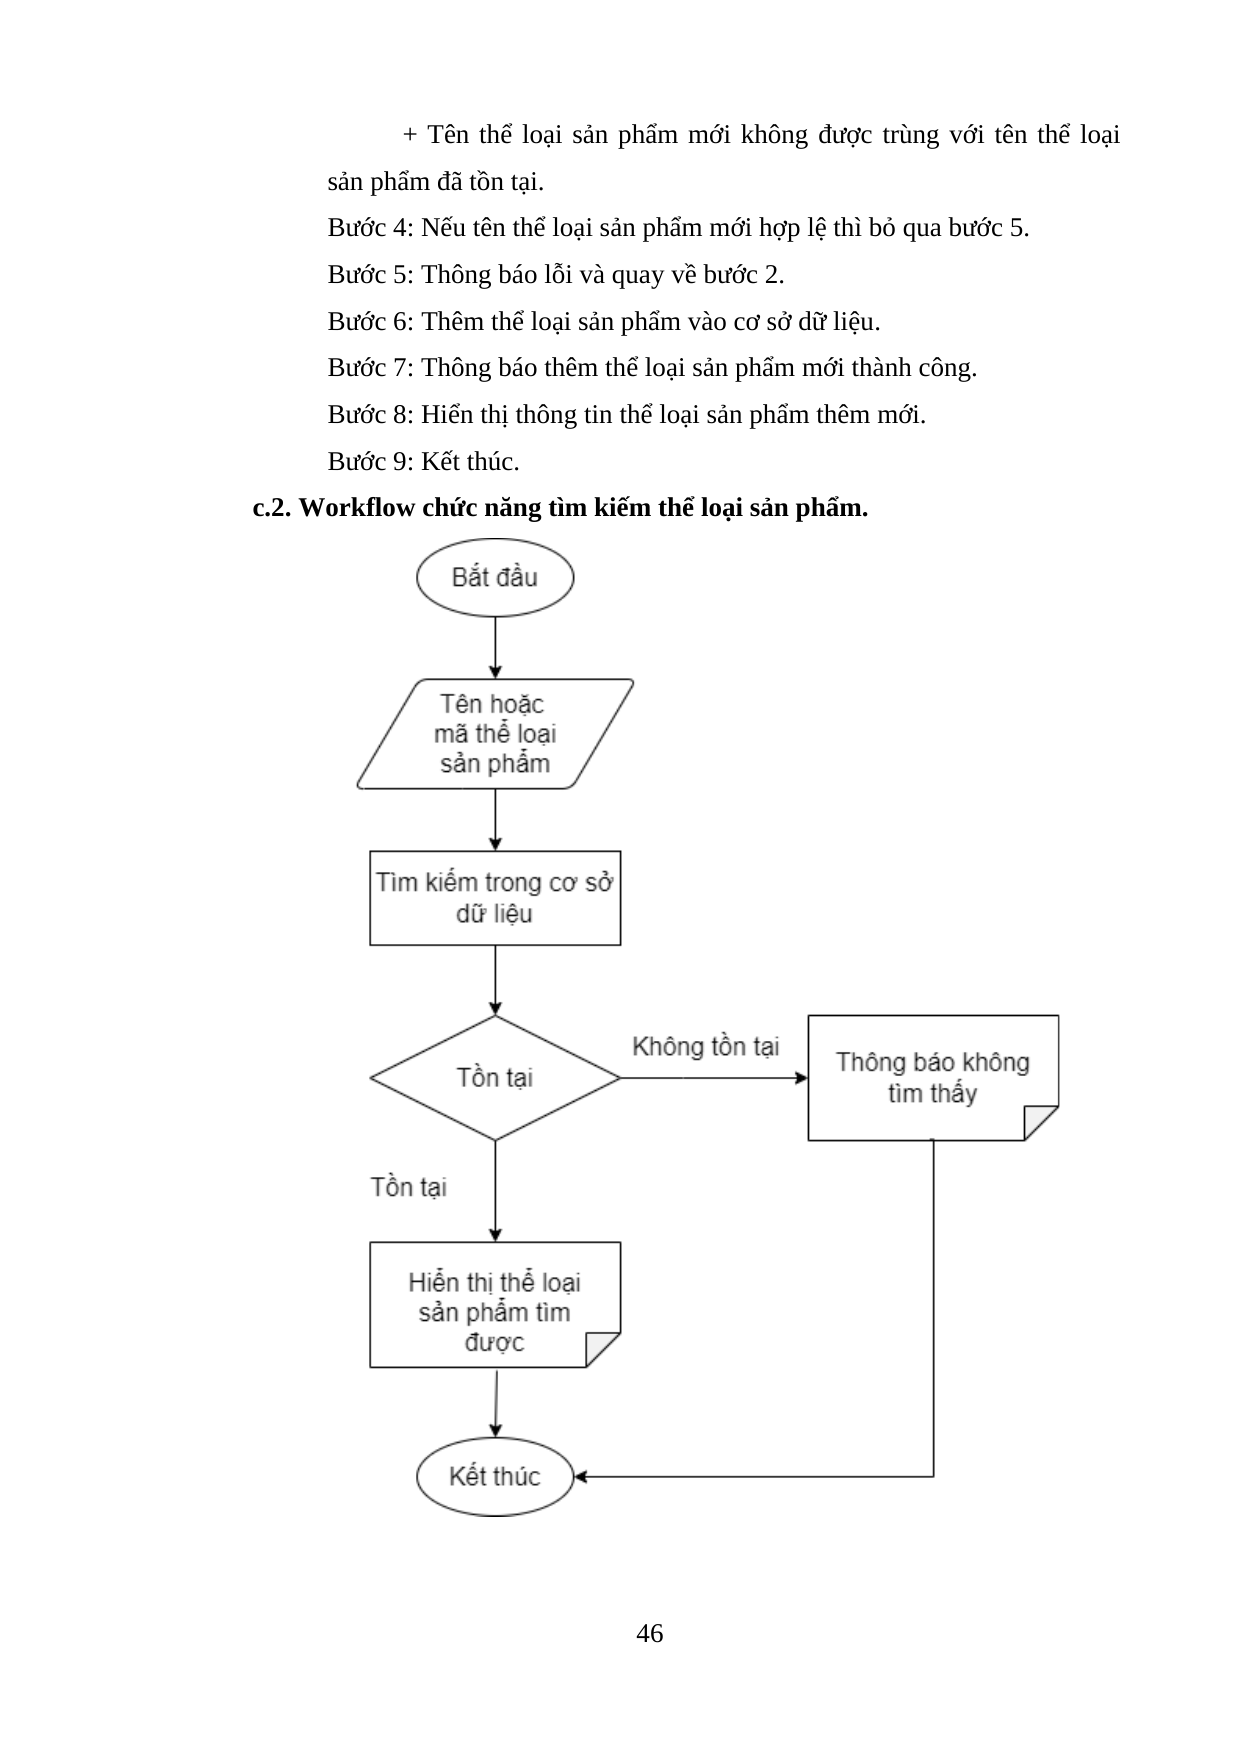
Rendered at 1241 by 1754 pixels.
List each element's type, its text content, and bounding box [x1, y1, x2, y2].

text Bước 9: Kết thúc. [252, 445, 1122, 476]
text Bước 7: Thông báo thêm thể loại sản phẩm mới thành công. [252, 351, 1122, 383]
text Bước 6: Thêm thể loại sản phẩm vào cơ sở dữ liệu. [252, 305, 1122, 336]
picture [354, 538, 1060, 1517]
text Bước 5: Thông báo lỗi và quay về bước 2. [252, 258, 1122, 289]
text Bước 4: Nếu tên thể loại sản phẩm mới hợp lệ thì bỏ qua bước 5. [252, 211, 1122, 243]
text c.2. Workflow chức năng tìm kiếm thể loại sản phẩm. [177, 491, 1122, 523]
text + Tên thể loại sản phẩm mới không được trùng với tên thể loại sản phẩm đã tồn tại. [327, 118, 1122, 196]
text Bước 8: Hiển thị thông tin thể loại sản phẩm thêm mới. [252, 398, 1122, 429]
